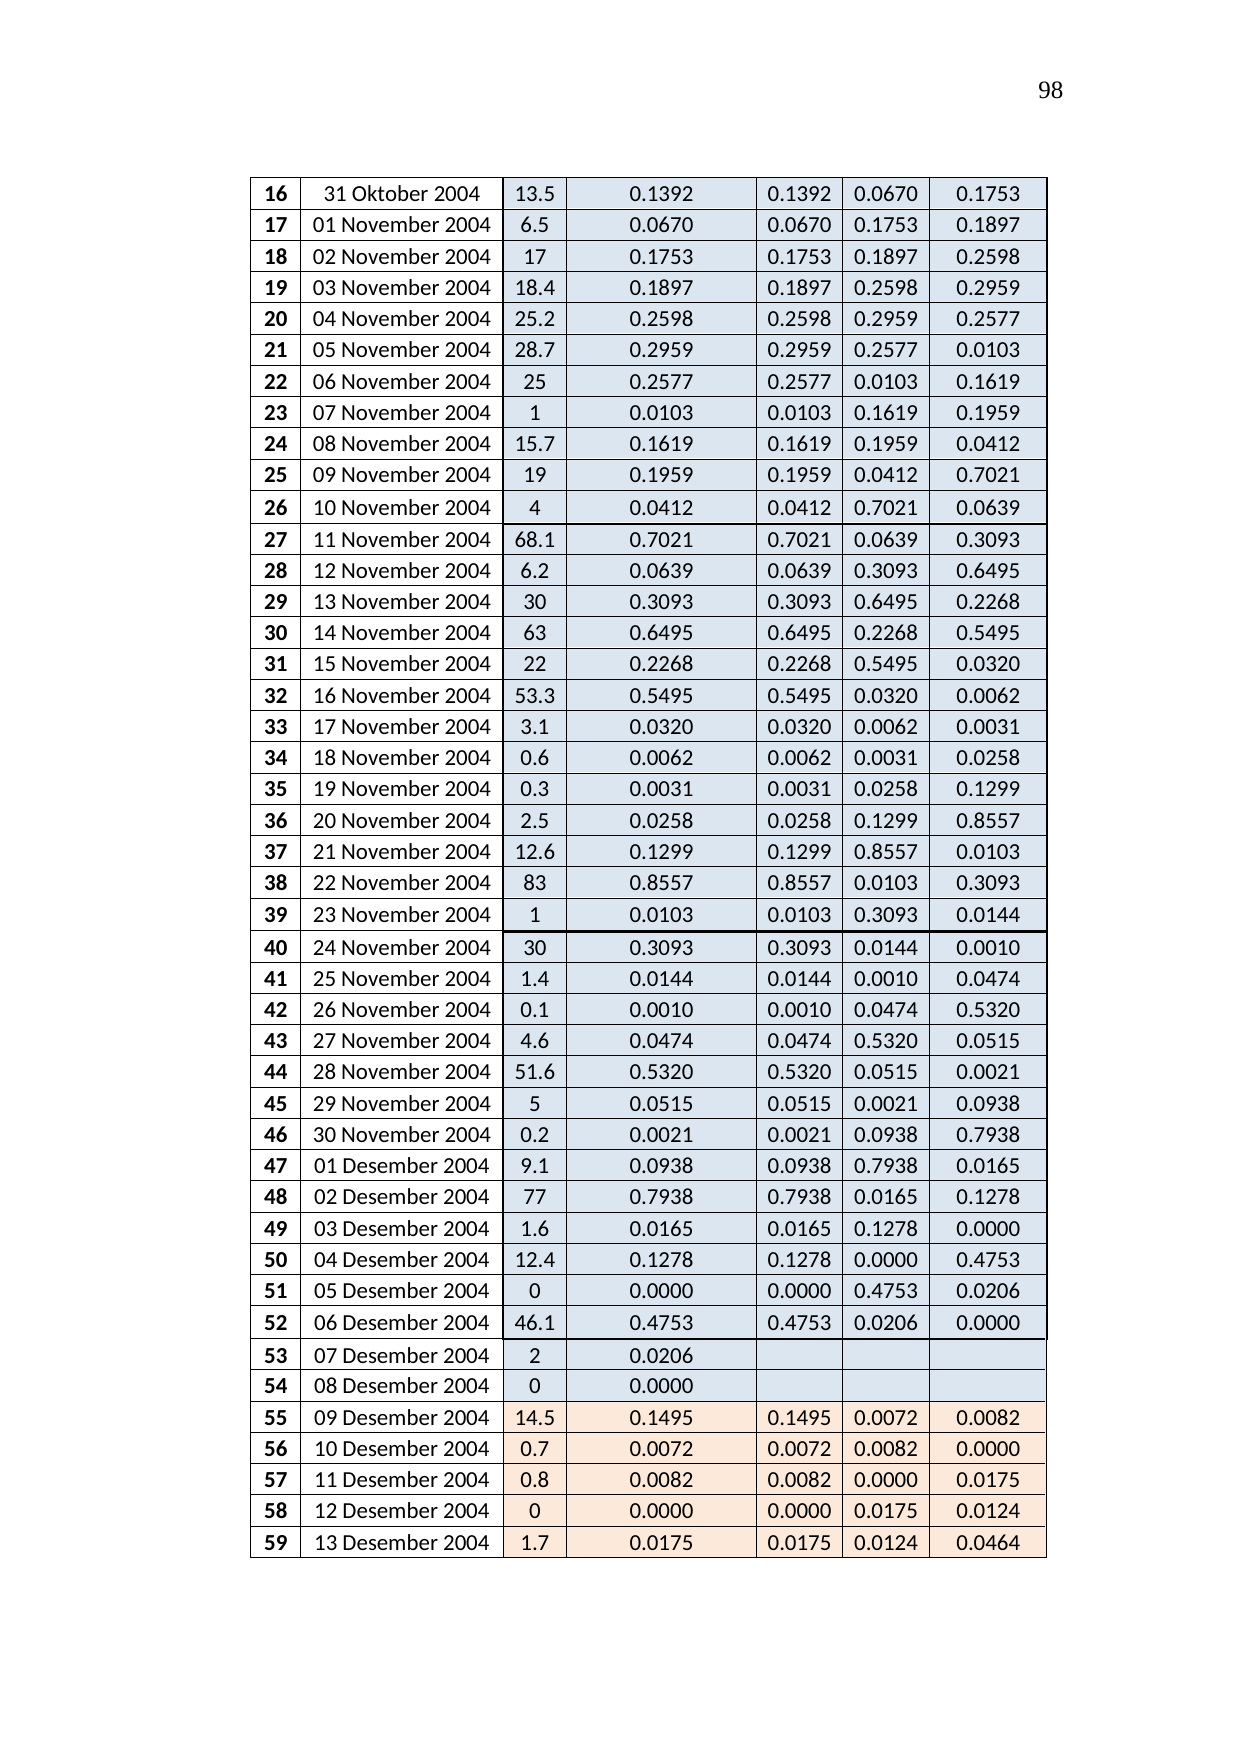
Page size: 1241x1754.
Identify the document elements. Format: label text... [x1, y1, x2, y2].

table_cell 0.0474 [843, 994, 929, 1024]
table_cell 0.0320 [843, 680, 929, 710]
table_cell 53 [251, 1339, 300, 1369]
table_cell 06 November 2004 [301, 366, 502, 396]
table_cell 11 November 2004 [301, 524, 502, 554]
table_cell 0.6495 [930, 555, 1046, 585]
table_cell 0.2577 [757, 366, 842, 396]
table_cell 0.0124 [930, 1494, 1046, 1526]
table_cell 0.0206 [567, 1340, 756, 1369]
table_cell 0.0000 [757, 1495, 842, 1526]
table_cell 0.0412 [843, 460, 929, 490]
table_cell 0.0010 [843, 963, 929, 993]
table_cell 33 [251, 711, 300, 741]
table_cell 51.6 [504, 1056, 566, 1087]
table_cell 0.2959 [843, 303, 929, 333]
table_cell 0.2598 [930, 241, 1046, 271]
table_cell 0.0031 [930, 711, 1046, 741]
table_cell 0.0031 [567, 774, 756, 804]
table_cell 03 Desember 2004 [301, 1213, 502, 1243]
table_cell 0.0938 [567, 1150, 756, 1180]
table_cell 0.0082 [567, 1464, 756, 1494]
table_cell 0.0670 [757, 210, 842, 240]
table_cell 42 [251, 994, 300, 1024]
table_cell 0.0165 [567, 1213, 756, 1243]
table_cell 9.1 [504, 1150, 566, 1180]
table_cell 05 November 2004 [301, 335, 502, 365]
table_cell 0.4753 [843, 1275, 929, 1305]
table_cell 0.0103 [567, 899, 756, 930]
table_cell 0.0144 [930, 899, 1046, 930]
table_cell 18 November 2004 [301, 742, 502, 772]
table_cell 0.2577 [843, 335, 929, 365]
table_cell 36 [251, 805, 300, 835]
table_cell 0.0515 [757, 1088, 842, 1118]
table_cell 77 [504, 1181, 566, 1212]
table_cell 50 [251, 1244, 300, 1274]
table_cell 0.0165 [930, 1150, 1046, 1180]
table_cell 0.6495 [843, 586, 929, 616]
table_cell 49 [251, 1213, 300, 1243]
table_cell 0.0474 [757, 1025, 842, 1055]
table_cell 30 [251, 617, 300, 647]
table_cell 0.0258 [567, 805, 756, 835]
table_cell 0.6495 [567, 617, 756, 647]
table_cell 0.2268 [567, 649, 756, 679]
table_cell 0.0031 [757, 774, 842, 804]
table_cell 1 [504, 397, 566, 427]
table_cell 12.4 [504, 1244, 566, 1274]
table_cell 0.2959 [757, 335, 842, 365]
table_cell 46 [251, 1119, 300, 1149]
table_cell 0.0010 [757, 994, 842, 1024]
table_cell 0.2268 [757, 649, 842, 679]
table_cell 0.0021 [567, 1119, 756, 1149]
table_cell 12 November 2004 [301, 555, 502, 585]
table_cell 0.0000 [843, 1464, 929, 1494]
table_cell 0.0165 [757, 1213, 842, 1243]
table_cell 0.0124 [843, 1527, 929, 1557]
table_cell 0.0072 [843, 1402, 929, 1432]
table_cell 0.1392 [757, 178, 842, 208]
table_cell 0.0000 [757, 1275, 842, 1305]
table_cell 0.4753 [930, 1244, 1046, 1274]
table_cell 0.5320 [843, 1025, 929, 1055]
table_cell 0.0103 [930, 335, 1046, 365]
table_cell 0.0206 [843, 1306, 929, 1338]
table_cell 0.3093 [567, 933, 756, 962]
table_cell 0.8557 [930, 805, 1046, 835]
table_cell 29 [251, 586, 300, 616]
table_cell 27 [251, 524, 300, 554]
table_cell 0.0639 [930, 491, 1046, 522]
table_cell 0.0062 [567, 742, 756, 772]
table_cell 02 Desember 2004 [301, 1181, 502, 1212]
table_cell 0 [504, 1370, 566, 1401]
table_cell 0.0010 [567, 994, 756, 1024]
table_cell 24 November 2004 [301, 931, 502, 962]
table_cell 0.1278 [843, 1213, 929, 1243]
table_cell 0.0144 [567, 963, 756, 993]
table_cell 0.1495 [757, 1402, 842, 1432]
table_cell 30 [504, 586, 566, 616]
table_cell 25 [504, 366, 566, 396]
table_cell 06 Desember 2004 [301, 1306, 502, 1338]
table_cell 0.0639 [567, 555, 756, 585]
table_cell 19 [251, 272, 300, 302]
table_cell 20 November 2004 [301, 805, 502, 835]
table_cell 0.0670 [843, 178, 929, 208]
table_cell 0.3093 [757, 586, 842, 616]
table_cell 0.1753 [930, 178, 1046, 208]
table_cell 27 November 2004 [301, 1025, 502, 1055]
table_cell 0.0062 [930, 680, 1046, 710]
table_cell 25 November 2004 [301, 963, 502, 993]
table_cell 0 [504, 1275, 566, 1305]
table_cell 46.1 [504, 1306, 566, 1338]
table_cell 0.4753 [757, 1306, 842, 1338]
table_cell 26 [251, 491, 300, 522]
table_cell 18 [251, 241, 300, 271]
table_cell 0.1959 [567, 460, 756, 490]
table_cell 0.0412 [567, 491, 756, 522]
table_cell 0.0474 [567, 1025, 756, 1055]
table_cell 0.1392 [567, 178, 756, 208]
table_cell [757, 1340, 842, 1369]
table_cell [843, 1340, 929, 1369]
table_cell 30 November 2004 [301, 1119, 502, 1149]
table_cell 43 [251, 1025, 300, 1055]
table_cell 0.8557 [843, 836, 929, 866]
table_cell 0.0639 [757, 555, 842, 585]
table_cell 04 November 2004 [301, 303, 502, 333]
table_cell 0.6495 [757, 617, 842, 647]
table_cell 0.2598 [843, 272, 929, 302]
table_cell 14.5 [504, 1402, 566, 1432]
table_cell 08 Desember 2004 [301, 1370, 503, 1401]
table_cell 17 [504, 241, 566, 271]
table_cell 55 [251, 1402, 300, 1432]
table_cell 0.0175 [567, 1527, 756, 1557]
table_cell 53.3 [504, 680, 566, 710]
table_cell 0.0103 [843, 867, 929, 897]
table_cell 31 Oktober 2004 [301, 178, 502, 208]
table_cell 34 [251, 742, 300, 772]
table_cell 28 [251, 555, 300, 585]
table_cell 0.0072 [757, 1433, 842, 1463]
table_cell 0.0639 [843, 525, 929, 554]
table_cell 0.2598 [757, 303, 842, 333]
table_cell 22 [504, 649, 566, 679]
table_cell 22 November 2004 [301, 867, 502, 897]
table_cell 0.0515 [567, 1088, 756, 1118]
table_cell 21 [251, 335, 300, 365]
table_cell 0.3093 [930, 867, 1046, 897]
table_cell 16 November 2004 [301, 680, 502, 710]
table_cell 0.5320 [930, 994, 1046, 1024]
table_cell 25 [251, 460, 300, 490]
table_cell 25.2 [504, 303, 566, 333]
table_cell 6.5 [504, 210, 566, 240]
table_cell 0.3093 [930, 525, 1046, 554]
table_cell 29 November 2004 [301, 1088, 502, 1118]
table_cell 0.7021 [843, 491, 929, 522]
table_cell 0.1619 [930, 366, 1046, 396]
table_cell 0.2268 [930, 586, 1046, 616]
table_cell 0.2 [504, 1119, 566, 1149]
table_cell 0.2577 [567, 366, 756, 396]
table_cell 52 [251, 1306, 300, 1338]
table_cell 0.1753 [757, 241, 842, 271]
table_cell 0.0000 [567, 1370, 756, 1401]
table_cell [930, 1369, 1046, 1401]
table_cell 0.1959 [757, 460, 842, 490]
table_cell 0.5495 [567, 680, 756, 710]
table_cell 17 [251, 210, 300, 240]
table_cell 0.0021 [757, 1119, 842, 1149]
table_cell 56 [251, 1433, 300, 1463]
table_cell 38 [251, 867, 300, 897]
table_cell 0.3093 [843, 899, 929, 930]
table_cell 57 [251, 1464, 300, 1494]
table_cell 1.6 [504, 1213, 566, 1243]
table_cell 0.1897 [757, 272, 842, 302]
table_cell 11 Desember 2004 [301, 1464, 503, 1494]
table_cell 0.1278 [567, 1244, 756, 1274]
table_cell 0.0320 [757, 711, 842, 741]
table_cell 0.0670 [567, 210, 756, 240]
table_cell 0.1299 [757, 836, 842, 866]
table_cell 83 [504, 867, 566, 897]
table_cell 5 [504, 1088, 566, 1118]
table_cell 0.0258 [843, 774, 929, 804]
table_cell 01 Desember 2004 [301, 1150, 502, 1180]
table_cell 0.5320 [567, 1056, 756, 1087]
table_cell 0.1619 [757, 428, 842, 458]
table_cell 15.7 [504, 428, 566, 458]
table_cell 0.1959 [930, 397, 1046, 427]
table_cell 48 [251, 1181, 300, 1212]
table_cell 0.1959 [843, 428, 929, 458]
table_cell 1.7 [504, 1527, 566, 1557]
table_cell 05 Desember 2004 [301, 1275, 502, 1305]
table_cell 0.7 [504, 1433, 566, 1463]
table_cell 54 [251, 1370, 300, 1401]
table_cell [930, 1338, 1046, 1369]
table_cell 03 November 2004 [301, 272, 502, 302]
table_cell 0.3 [504, 774, 566, 804]
table_cell 0 [504, 1495, 566, 1526]
table_cell 0.0021 [930, 1056, 1046, 1087]
table_cell 0.0103 [930, 836, 1046, 866]
table_cell 0.1 [504, 994, 566, 1024]
table_cell 1.4 [504, 963, 566, 993]
table_cell 0.0103 [843, 366, 929, 396]
table_cell 32 [251, 680, 300, 710]
table_cell 12 Desember 2004 [301, 1495, 503, 1526]
table_cell [843, 1370, 929, 1401]
table_cell 28 November 2004 [301, 1056, 502, 1087]
table_cell 0.0010 [930, 933, 1046, 962]
table_cell 0.0206 [930, 1275, 1046, 1305]
table_cell 0.0258 [757, 805, 842, 835]
table_cell 0.1299 [930, 774, 1046, 804]
table_cell 20 [251, 303, 300, 333]
table_cell 0.7021 [757, 525, 842, 554]
table_cell 4.6 [504, 1025, 566, 1055]
table_cell 10 November 2004 [301, 491, 502, 522]
table_cell 0.0062 [757, 742, 842, 772]
table_cell 23 [251, 397, 300, 427]
table_cell 0.1753 [567, 241, 756, 271]
table_cell 39 [251, 899, 300, 930]
table_cell 18.4 [504, 272, 566, 302]
table_cell 28.7 [504, 335, 566, 365]
table_cell 26 November 2004 [301, 994, 502, 1024]
table_cell 68.1 [504, 525, 566, 554]
table_cell 0.7938 [843, 1150, 929, 1180]
table_cell 0.0258 [930, 742, 1046, 772]
table_cell 58 [251, 1495, 300, 1526]
table_cell 44 [251, 1056, 300, 1087]
table_cell 0.0144 [757, 963, 842, 993]
table_cell 16 [251, 178, 300, 208]
table_cell 41 [251, 963, 300, 993]
table_cell 0.0031 [843, 742, 929, 772]
table_cell 0.0320 [567, 711, 756, 741]
table_cell 07 November 2004 [301, 397, 502, 427]
table_cell 59 [251, 1527, 300, 1557]
table_cell 6.2 [504, 555, 566, 585]
table_cell 0.0103 [757, 899, 842, 930]
table_cell 63 [504, 617, 566, 647]
table_cell 40 [251, 931, 300, 962]
table_cell 0.1299 [567, 836, 756, 866]
table_cell 0.0082 [757, 1464, 842, 1494]
table_cell 51 [251, 1275, 300, 1305]
table_cell 0.7021 [567, 525, 756, 554]
table_cell 0.5495 [843, 649, 929, 679]
table_cell 0.1278 [757, 1244, 842, 1274]
table_cell 0.0000 [930, 1432, 1046, 1463]
table_cell 0.0000 [567, 1275, 756, 1305]
table_cell 47 [251, 1150, 300, 1180]
table_cell 0.3093 [567, 586, 756, 616]
table_cell 0.0103 [757, 397, 842, 427]
table_cell 0.0515 [843, 1056, 929, 1087]
table_cell 0.2959 [567, 335, 756, 365]
table_cell 0.1278 [930, 1181, 1046, 1212]
table_cell 15 November 2004 [301, 649, 502, 679]
table_cell 3.1 [504, 711, 566, 741]
table_cell 0.7938 [930, 1119, 1046, 1149]
table_cell 0.5495 [757, 680, 842, 710]
table_cell [757, 1370, 842, 1401]
table_cell 0.7021 [930, 460, 1046, 490]
table_cell 02 November 2004 [301, 241, 502, 271]
table_cell 0.0062 [843, 711, 929, 741]
table_cell 21 November 2004 [301, 836, 502, 866]
table_cell 2.5 [504, 805, 566, 835]
table_cell 35 [251, 774, 300, 804]
table_cell 0.0938 [843, 1119, 929, 1149]
table_cell 04 Desember 2004 [301, 1244, 502, 1274]
table_cell 0.0175 [843, 1495, 929, 1526]
table_cell 0.1619 [567, 428, 756, 458]
table_cell 17 November 2004 [301, 711, 502, 741]
table_cell 0.1619 [843, 397, 929, 427]
table_cell 0.2959 [930, 272, 1046, 302]
table_cell 0.5320 [757, 1056, 842, 1087]
table_cell 31 [251, 649, 300, 679]
table_cell 0.0021 [843, 1088, 929, 1118]
table_cell 0.7938 [757, 1181, 842, 1212]
table_cell 0.0000 [930, 1306, 1046, 1338]
table_cell 0.2268 [843, 617, 929, 647]
table_cell 24 [251, 428, 300, 458]
table_cell 0.0103 [567, 397, 756, 427]
table_cell 0.7938 [567, 1181, 756, 1212]
table_cell 30 [504, 933, 566, 962]
table_cell 2 [504, 1340, 566, 1369]
table_cell 0.3093 [757, 933, 842, 962]
table_cell 0.1299 [843, 805, 929, 835]
table_cell 0.0412 [757, 491, 842, 522]
table_cell 37 [251, 836, 300, 866]
table_cell 0.0320 [930, 649, 1046, 679]
table_cell 0.1753 [843, 210, 929, 240]
table_cell 0.0464 [930, 1526, 1046, 1557]
table_cell 0.6 [504, 742, 566, 772]
table_cell 22 [251, 366, 300, 396]
table_cell 1 [504, 899, 566, 930]
table_cell 0.2577 [930, 303, 1046, 333]
table_cell 19 [504, 460, 566, 490]
table_cell 07 Desember 2004 [301, 1339, 503, 1369]
table_cell 0.1495 [567, 1402, 756, 1432]
table_cell 01 November 2004 [301, 210, 502, 240]
table_cell 0.0072 [567, 1433, 756, 1463]
table_cell 0.5495 [930, 617, 1046, 647]
table_cell 0.0082 [843, 1433, 929, 1463]
table_cell 0.0082 [930, 1401, 1046, 1432]
table_cell 10 Desember 2004 [301, 1433, 503, 1463]
table_cell 12.6 [504, 836, 566, 866]
table_cell 0.3093 [843, 555, 929, 585]
table_cell 0.8557 [567, 867, 756, 897]
table_cell 0.0938 [930, 1088, 1046, 1118]
table_cell 0.0000 [843, 1244, 929, 1274]
table_cell 0.1897 [567, 272, 756, 302]
table_cell 0.0175 [930, 1463, 1046, 1494]
table_cell 14 November 2004 [301, 617, 502, 647]
table_cell 4 [504, 491, 566, 522]
table_cell 0.0515 [930, 1025, 1046, 1055]
table_cell 0.0412 [930, 428, 1046, 458]
table_cell 0.1897 [843, 241, 929, 271]
table_cell 0.1897 [930, 210, 1046, 240]
table_cell 13 November 2004 [301, 586, 502, 616]
table_cell 13.5 [504, 178, 566, 208]
table_cell 0.8557 [757, 867, 842, 897]
table_cell 0.0000 [567, 1495, 756, 1526]
table_cell 09 November 2004 [301, 460, 502, 490]
table_cell 0.0175 [757, 1527, 842, 1557]
table_cell 45 [251, 1088, 300, 1118]
table_cell 0.0474 [930, 963, 1046, 993]
table_cell 0.4753 [567, 1306, 756, 1338]
table_cell 08 November 2004 [301, 428, 502, 458]
table_cell 19 November 2004 [301, 774, 502, 804]
table_cell 23 November 2004 [301, 899, 502, 930]
table_cell 0.8 [504, 1464, 566, 1494]
table_cell 13 Desember 2004 [301, 1527, 503, 1557]
table_cell 0.0938 [757, 1150, 842, 1180]
table_cell 0.0000 [930, 1213, 1046, 1243]
table_cell 0.2598 [567, 303, 756, 333]
table_cell 0.0165 [843, 1181, 929, 1212]
table_cell 0.0144 [843, 933, 929, 962]
table_cell 09 Desember 2004 [301, 1402, 503, 1432]
